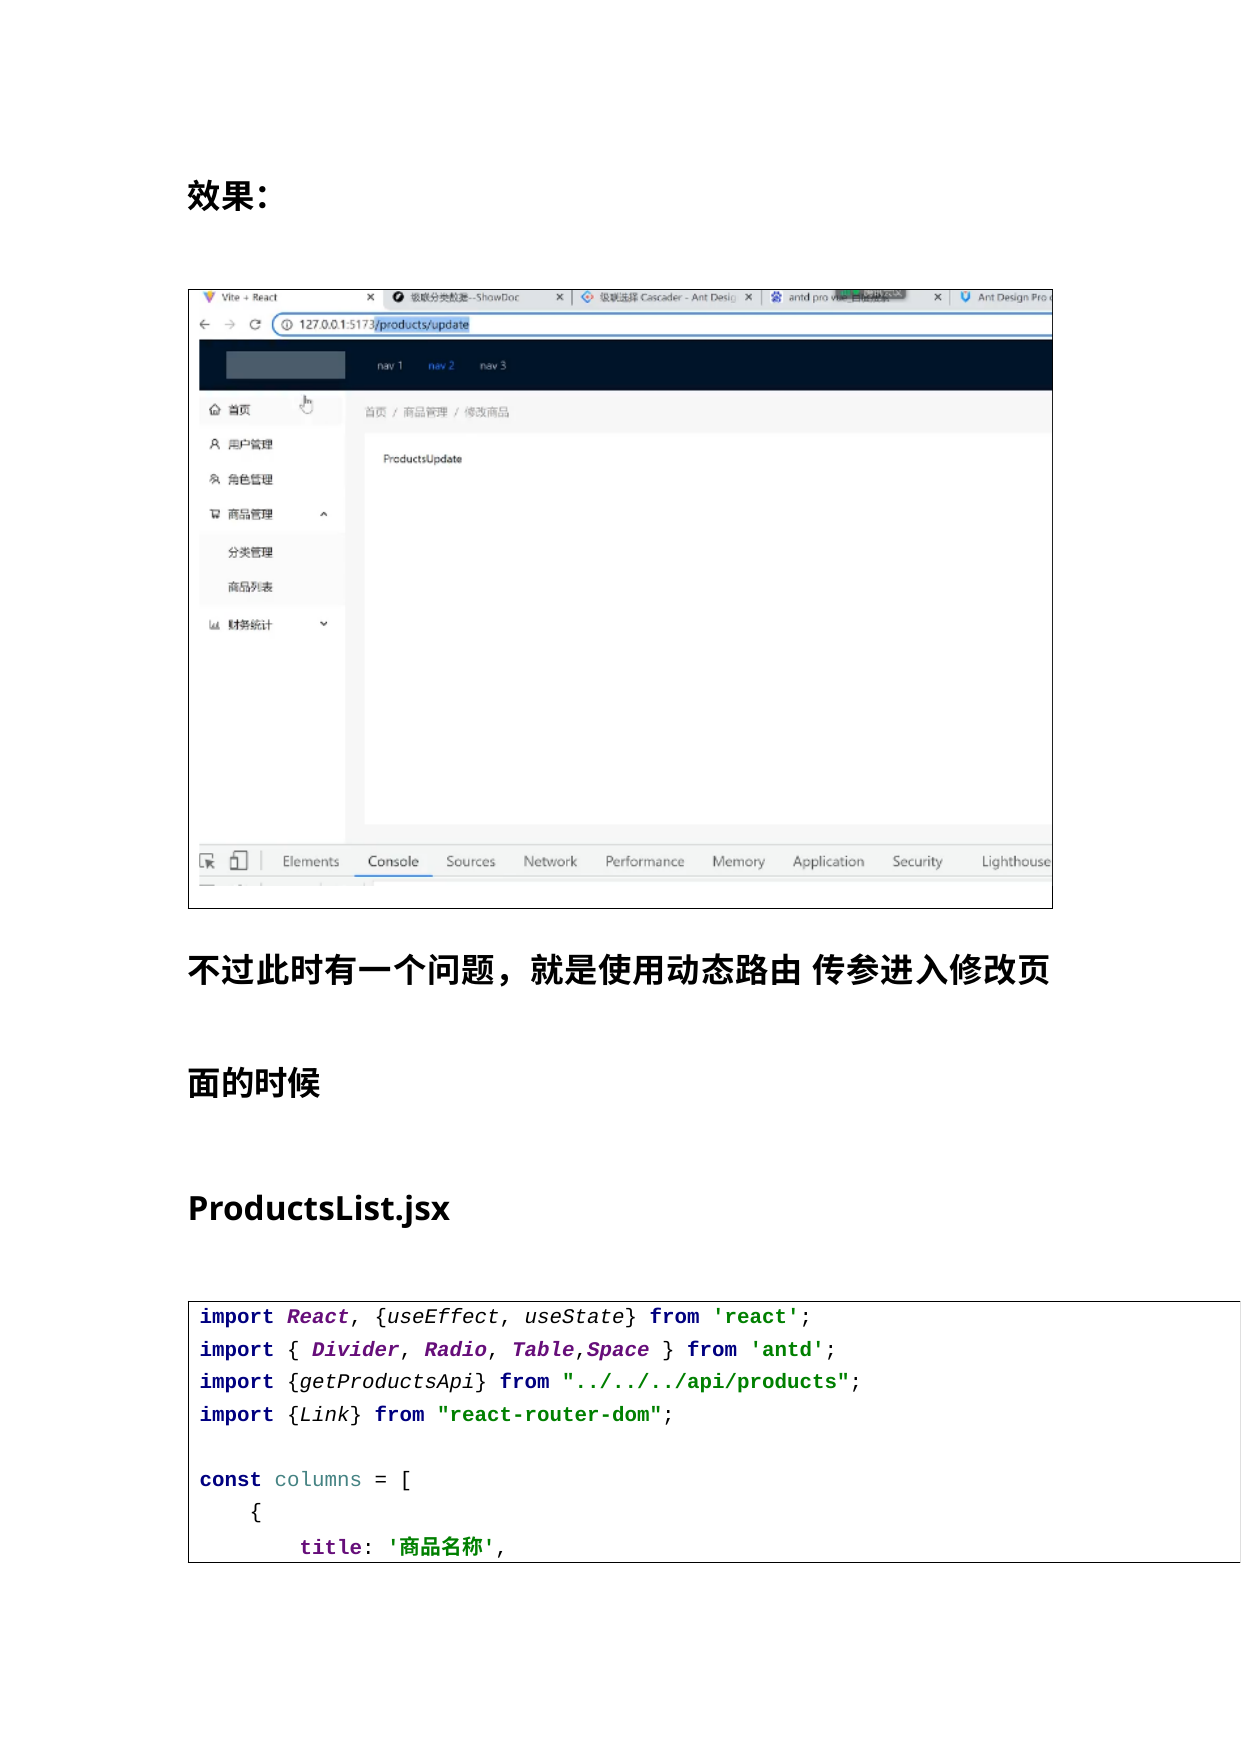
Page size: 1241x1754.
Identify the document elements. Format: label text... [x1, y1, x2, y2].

subtitle 不过此时有一个问题，就是使用动态路由 传参进入修改页面的时候 [187, 936, 1053, 1113]
subtitle 效果： [187, 162, 1053, 227]
picture [199, 290, 1053, 886]
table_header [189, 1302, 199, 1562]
subtitle ProductsList.jsx [187, 1175, 1053, 1240]
table_header [189, 290, 1052, 908]
